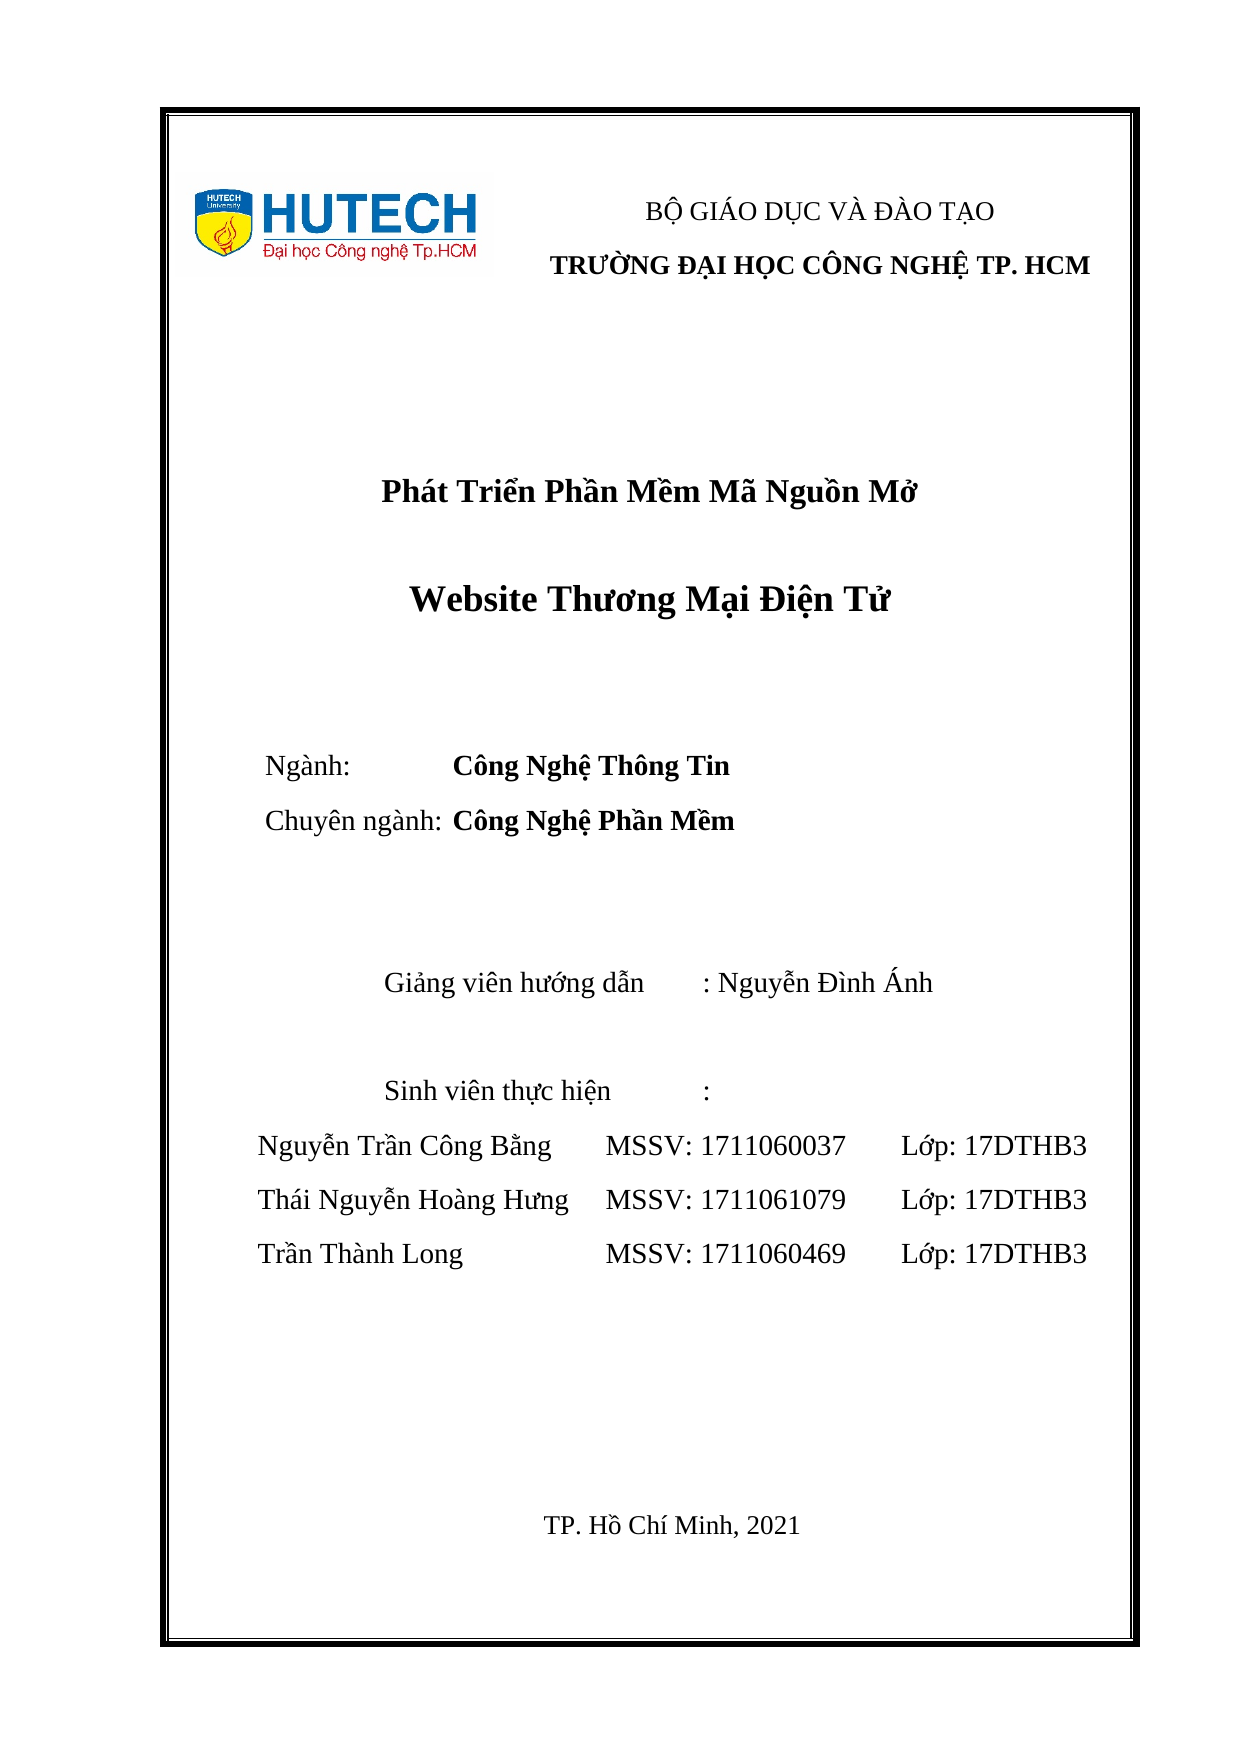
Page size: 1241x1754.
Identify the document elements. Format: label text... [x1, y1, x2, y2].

text Giảng viên hướng dẫn : Nguyễn Đình Ánh [384, 957, 1122, 999]
text Phát Triển Phần Mềm Mã Nguồn Mở [177, 468, 1122, 510]
text Chuyên ngành: Công Nghệ Phần Mềm [265, 794, 1122, 836]
table_header [169, 118, 508, 293]
text Nguyễn Trần Công Bằng MSSV: 1711060037 Lớp: 17DTHB3 [177, 1119, 1122, 1161]
text Website Thương Mại Điện Tử [177, 576, 1122, 619]
text Trần Thành Long MSSV: 1711060469 Lớp: 17DTHB3 [177, 1228, 1122, 1269]
text Sinh viên thực hiện : [384, 1065, 1122, 1107]
text TP. Hồ Chí Minh, 2021 [177, 1499, 1122, 1540]
text Ngành: Công Nghệ Thông Tin [265, 740, 1122, 782]
picture [175, 172, 494, 277]
table_header BỘ GIÁO DỤC VÀ ĐÀO TẠO TRƯỜNG ĐẠI HỌC CÔNG NGHỆ TP. HCM [508, 118, 1130, 293]
text Thái Nguyễn Hoàng Hưng MSSV: 1711061079 Lớp: 17DTHB3 [177, 1174, 1122, 1215]
